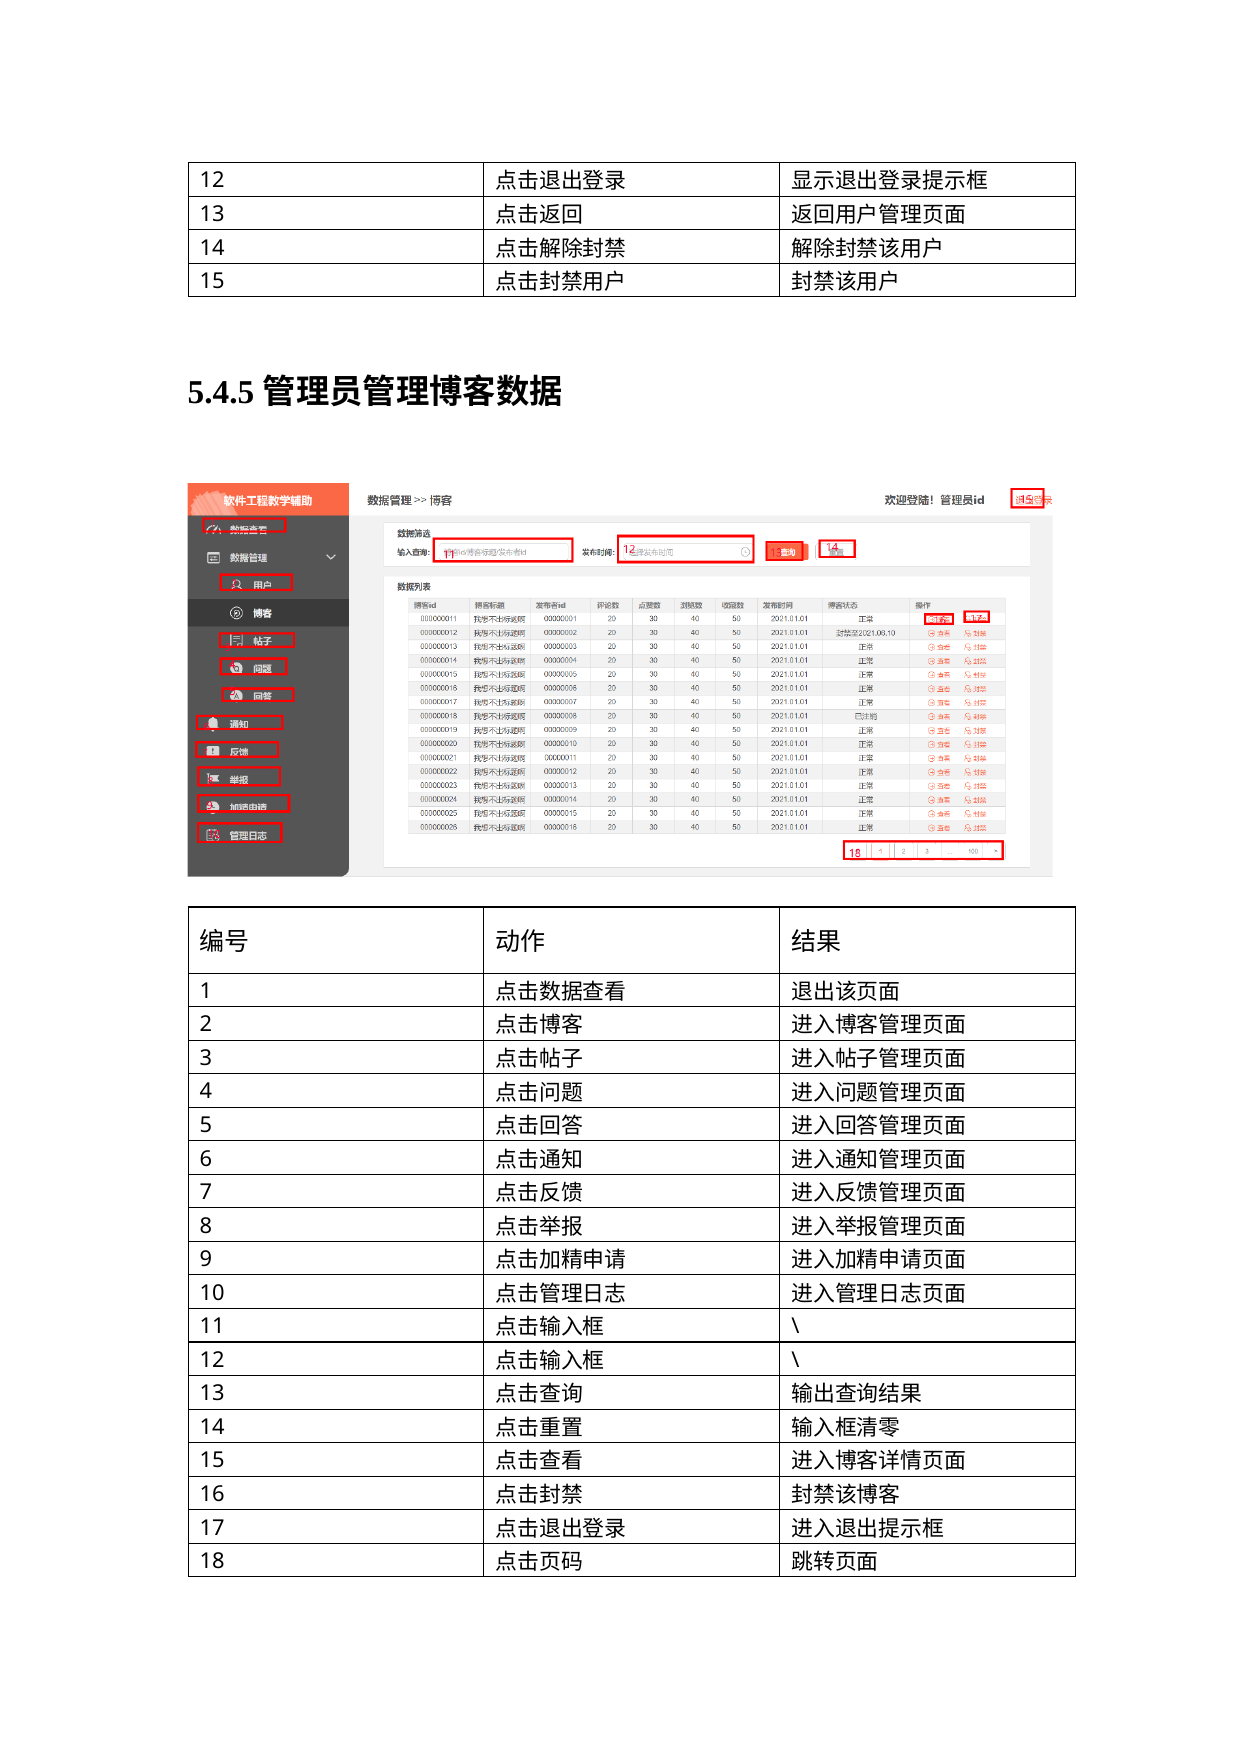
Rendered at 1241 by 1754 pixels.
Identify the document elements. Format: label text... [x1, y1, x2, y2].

table_header 编号 [189, 908, 483, 972]
table_cell 11 [189, 1309, 483, 1341]
table_cell 14 [189, 230, 483, 263]
table_cell 点击通知 [484, 1141, 779, 1174]
table_cell 进入管理日志页面 [780, 1275, 1075, 1308]
table_cell 8 [189, 1208, 483, 1241]
subtitle 5.4.5 管理员管理博客数据 [187, 357, 1053, 422]
table_cell 16 [189, 1477, 483, 1509]
table_cell 14 [189, 1410, 483, 1442]
table_cell 9 [189, 1242, 483, 1274]
table_cell 点击解除封禁 [484, 230, 779, 263]
table_cell 进入博客详情页面 [780, 1443, 1075, 1476]
table_cell 点击退出登录 [484, 163, 779, 196]
table_cell 点击加精申请 [484, 1242, 779, 1274]
table_cell 点击回答 [484, 1108, 779, 1140]
table_cell 7 [189, 1175, 483, 1207]
table_cell 点击查询 [484, 1376, 779, 1408]
table_cell 17 [189, 1510, 483, 1543]
table_cell 进入通知管理页面 [780, 1141, 1075, 1174]
table_cell 进入帖子管理页面 [780, 1041, 1075, 1073]
table_cell 进入反馈管理页面 [780, 1175, 1075, 1207]
picture [187, 483, 1053, 877]
table_cell 输出查询结果 [780, 1376, 1075, 1408]
table_cell 解除封禁该用户 [780, 230, 1075, 263]
table_cell 进入加精申请页面 [780, 1242, 1075, 1274]
table_cell 点击帖子 [484, 1041, 779, 1073]
table_cell 点击博客 [484, 1007, 779, 1039]
table_header 结果 [780, 908, 1075, 972]
table_cell 点击退出登录 [484, 1510, 779, 1543]
table_cell 13 [189, 197, 483, 229]
table_cell 5 [189, 1108, 483, 1140]
table_cell 12 [189, 1343, 483, 1375]
table_cell 点击输入框 [484, 1309, 779, 1341]
table_cell 显示退出登录提示框 [780, 163, 1075, 196]
table_cell 点击举报 [484, 1208, 779, 1241]
table_cell 点击封禁 [484, 1477, 779, 1509]
table_cell 12 [189, 163, 483, 196]
table_cell 点击输入框 [484, 1343, 779, 1375]
table_cell 点击封禁用户 [484, 264, 779, 296]
table_cell 点击页码 [484, 1544, 779, 1576]
table_cell 输入框清零 [780, 1410, 1075, 1442]
table_cell 10 [189, 1275, 483, 1308]
table_cell 6 [189, 1141, 483, 1174]
table_cell 18 [189, 1544, 483, 1576]
table_cell 点击重置 [484, 1410, 779, 1442]
table_cell 13 [189, 1376, 483, 1408]
table_cell 进入退出提示框 [780, 1510, 1075, 1543]
table_cell 点击问题 [484, 1074, 779, 1107]
table_cell 点击管理日志 [484, 1275, 779, 1308]
table_cell 跳转页面 [780, 1544, 1075, 1576]
table_cell 退出该页面 [780, 974, 1075, 1006]
table_cell 封禁该用户 [780, 264, 1075, 296]
table_cell \ [780, 1343, 1075, 1375]
table_header 动作 [484, 908, 779, 972]
table_cell 进入问题管理页面 [780, 1074, 1075, 1107]
table_cell 点击返回 [484, 197, 779, 229]
table_cell 进入举报管理页面 [780, 1208, 1075, 1241]
table_cell 1 [189, 974, 483, 1006]
table_cell 2 [189, 1007, 483, 1039]
table_cell 4 [189, 1074, 483, 1107]
table_cell 封禁该博客 [780, 1477, 1075, 1509]
table_cell 15 [189, 264, 483, 296]
table_cell 进入回答管理页面 [780, 1108, 1075, 1140]
table_cell \ [780, 1309, 1075, 1341]
table_cell 进入博客管理页面 [780, 1007, 1075, 1039]
table_cell 15 [189, 1443, 483, 1476]
table_cell 3 [189, 1041, 483, 1073]
table_cell 点击查看 [484, 1443, 779, 1476]
table_cell 返回用户管理页面 [780, 197, 1075, 229]
table_cell 点击数据查看 [484, 974, 779, 1006]
table_cell 点击反馈 [484, 1175, 779, 1207]
